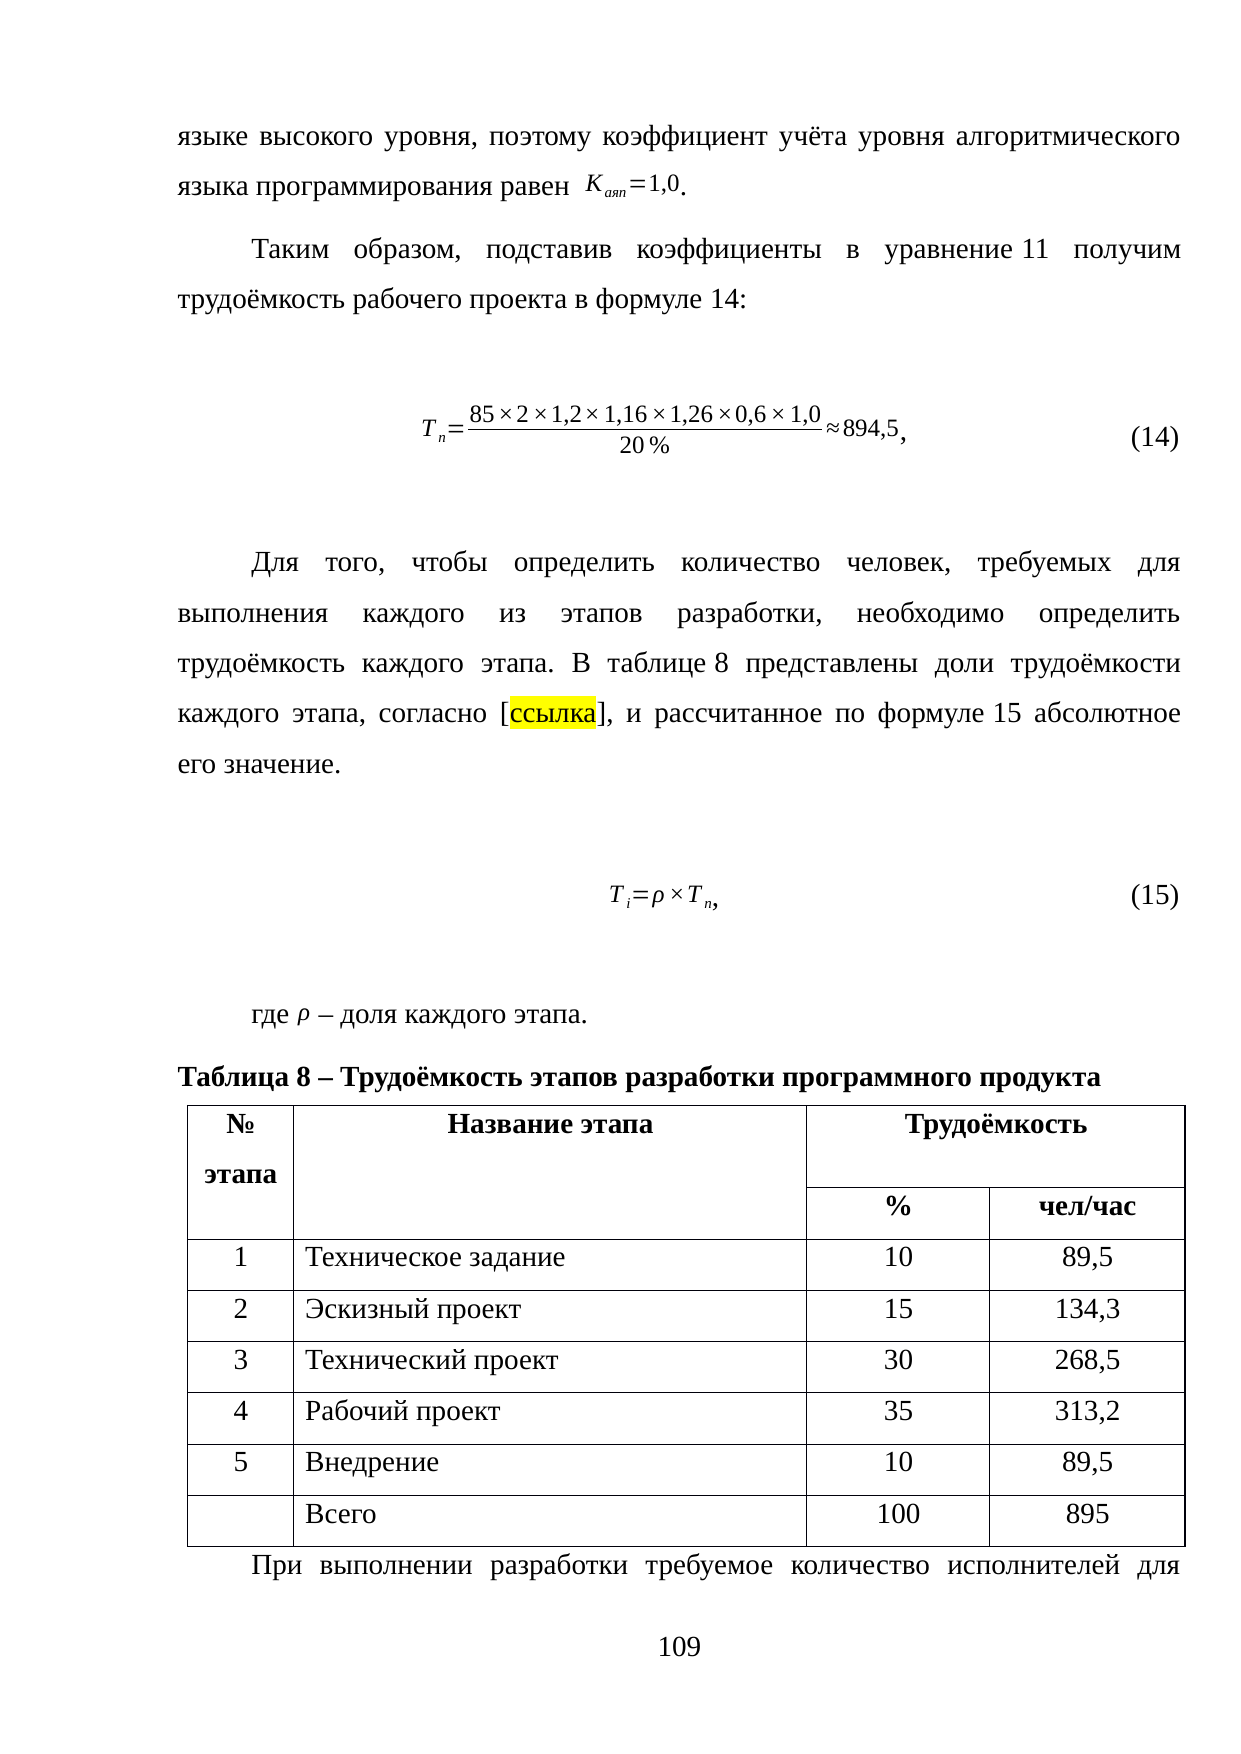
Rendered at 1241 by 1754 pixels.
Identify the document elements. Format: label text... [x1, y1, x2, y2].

table_header № этапа [188, 1106, 293, 1238]
table_cell 35 [807, 1393, 989, 1443]
table_cell Рабочий проект [294, 1393, 806, 1443]
table_cell 10 [807, 1240, 989, 1290]
table_cell 2 [188, 1291, 293, 1341]
table_cell чел/час [990, 1188, 1184, 1238]
table_header , [181, 395, 1073, 494]
table_cell 89,5 [990, 1240, 1184, 1290]
table_cell 134,3 [990, 1291, 1184, 1341]
table_cell 100 [807, 1496, 989, 1546]
table_cell [188, 1496, 293, 1546]
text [177, 1547, 1181, 1581]
table_cell Эскизный проект [294, 1291, 806, 1341]
table_cell 15 [807, 1291, 989, 1341]
table_cell 30 [807, 1342, 989, 1392]
table_cell Всего [294, 1496, 806, 1546]
table_header Трудоёмкость [807, 1106, 1184, 1187]
text где – доля каждого этапа. [177, 996, 1181, 1029]
text Для того, чтобы определить количество человек, требуемых для выполнения каждого из этапов разработки, необходимо определить трудоёмкость каждого этапа. В таблице 8 представлены доли трудоёмкости каждого этапа, согласно [ссылка], и рассчитанное по формуле 15 абсолютное его значение. [177, 544, 1181, 779]
text Таким образом, подставив коэффициенты в уравнение 11 получим трудоёмкость рабочего проекта в формуле 14: [177, 231, 1181, 315]
table_cell 3 [188, 1342, 293, 1392]
table_cell 1 [188, 1240, 293, 1290]
table_cell 10 [807, 1445, 989, 1495]
text Таблица 8 – Трудоёмкость этапов разработки программного продукта [177, 1059, 1181, 1092]
table_cell 895 [990, 1496, 1184, 1546]
table_cell 5 [188, 1445, 293, 1495]
table_cell % [807, 1188, 989, 1238]
table_cell Внедрение [294, 1445, 806, 1495]
table_header (15) [1073, 871, 1185, 933]
table_cell Технический проект [294, 1342, 806, 1392]
table_cell Техническое задание [294, 1240, 806, 1290]
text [177, 118, 1181, 202]
table_cell 4 [188, 1393, 293, 1443]
table_header , [181, 871, 1073, 933]
table_header (14) [1073, 395, 1185, 494]
table_cell 313,2 [990, 1393, 1184, 1443]
table_cell 89,5 [990, 1445, 1184, 1495]
table_cell 268,5 [990, 1342, 1184, 1392]
table_header Название этапа [294, 1106, 806, 1238]
